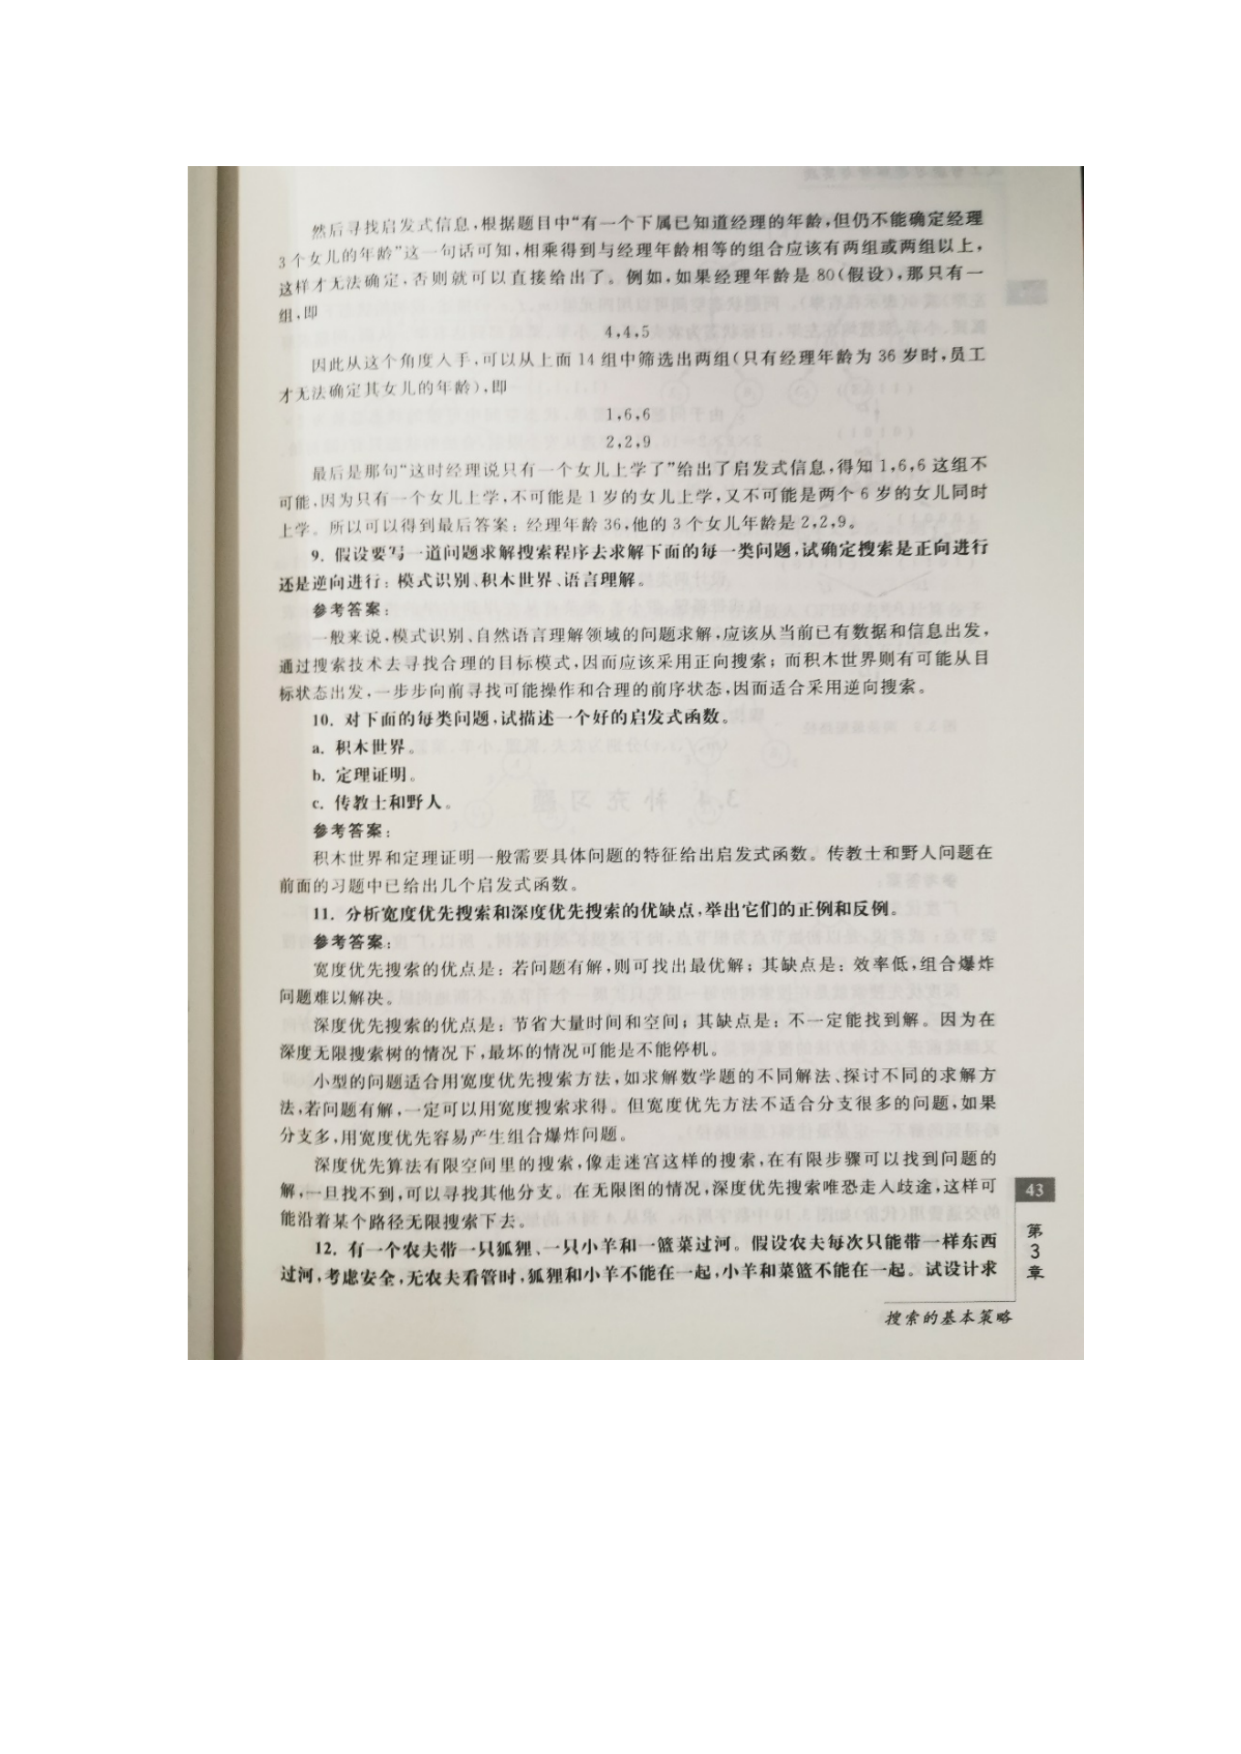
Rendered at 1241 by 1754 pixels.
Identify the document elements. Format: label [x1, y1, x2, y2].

picture [188, 167, 1084, 1359]
